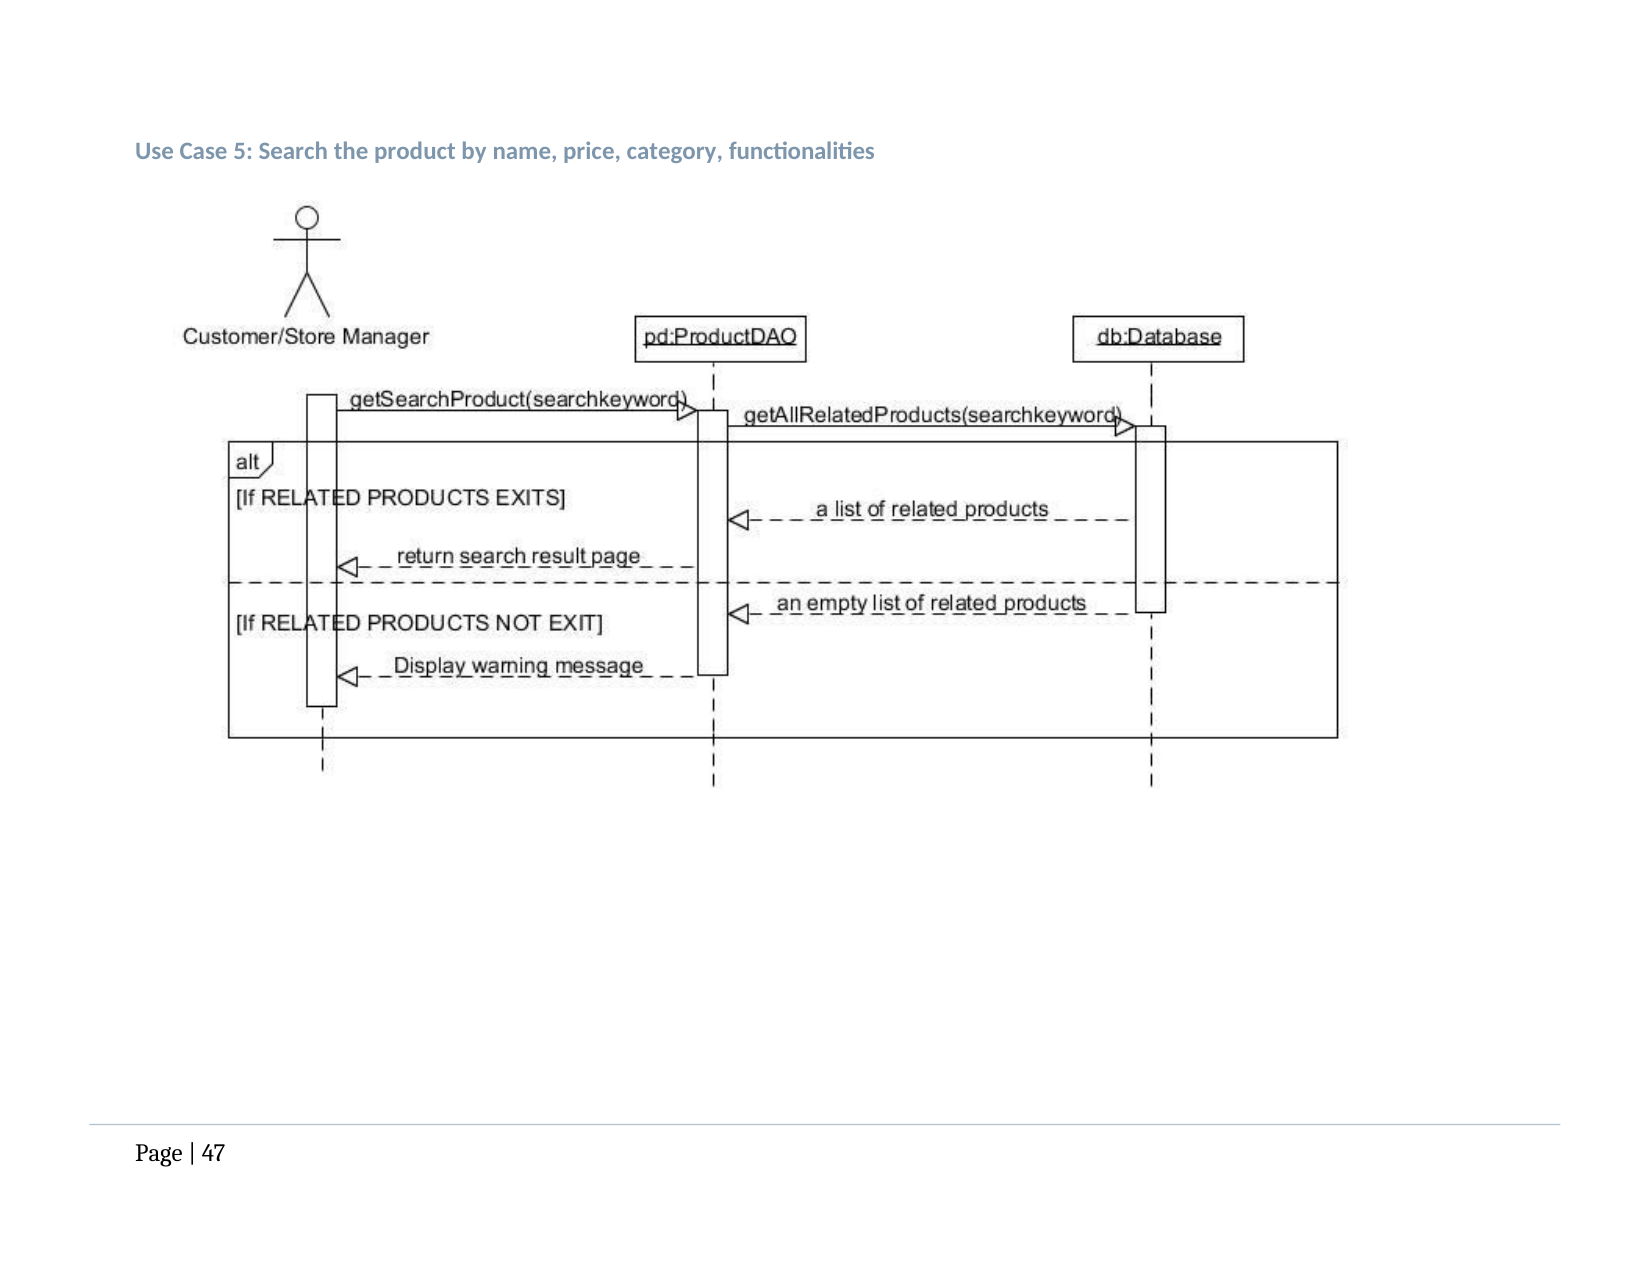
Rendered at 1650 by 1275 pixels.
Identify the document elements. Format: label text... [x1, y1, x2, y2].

picture [172, 200, 1348, 789]
text Use Case 5: Search the product by name, price, category, functionalities [135, 135, 1508, 166]
